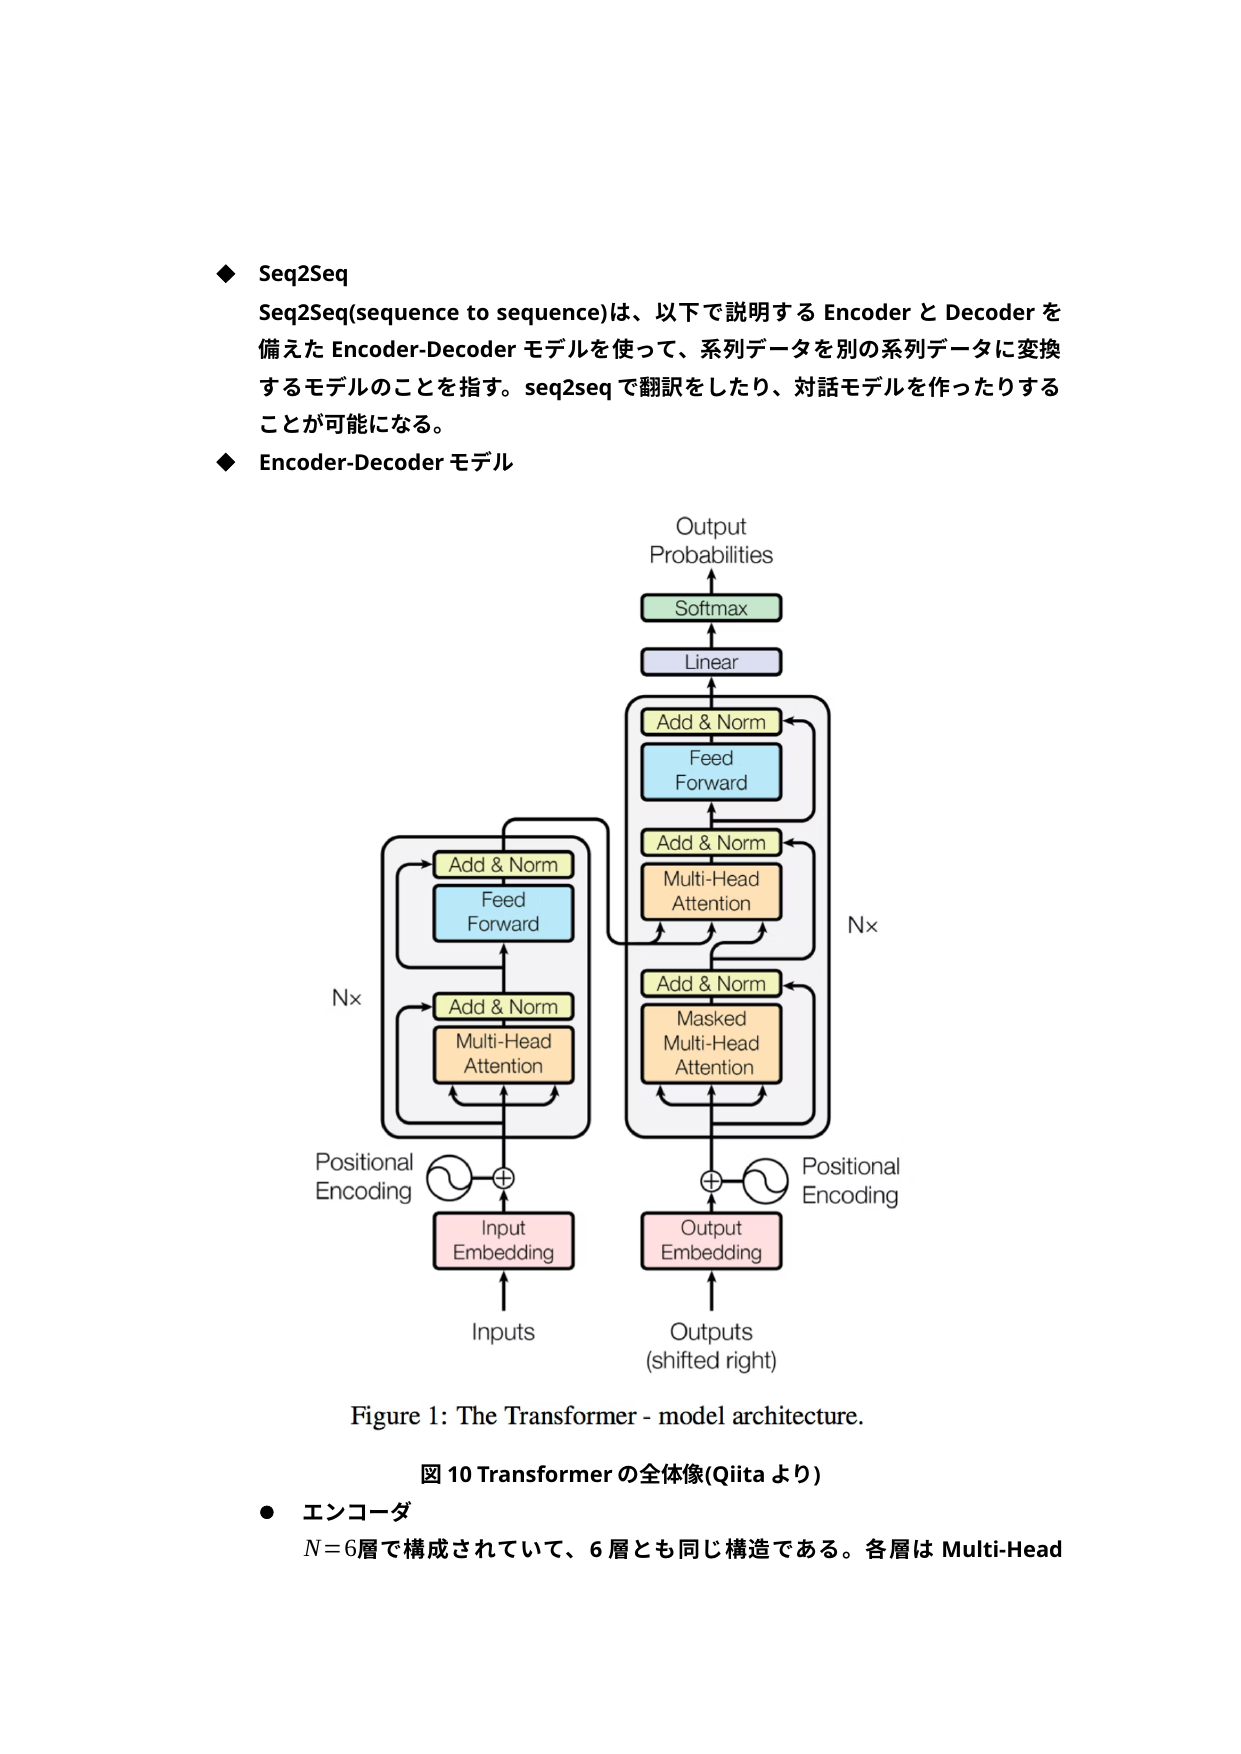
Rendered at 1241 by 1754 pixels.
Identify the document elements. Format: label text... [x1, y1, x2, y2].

list エンコーダ [258, 1492, 1063, 1529]
list Seq2Seq [215, 254, 1063, 292]
list Encoder-Decoderモデル [215, 442, 1063, 479]
picture [258, 516, 915, 1438]
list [302, 1529, 1063, 1567]
list Seq2Seq(sequence to sequence)は、以下で説明するEncoderとDecoderを備えたEncoder-Decoderモデルを使って、系列データを別の系列データに変換するモデルのことを指す。seq2seqで翻訳をしたり、対話モデルを作ったりすることが可能になる。 [258, 292, 1063, 442]
